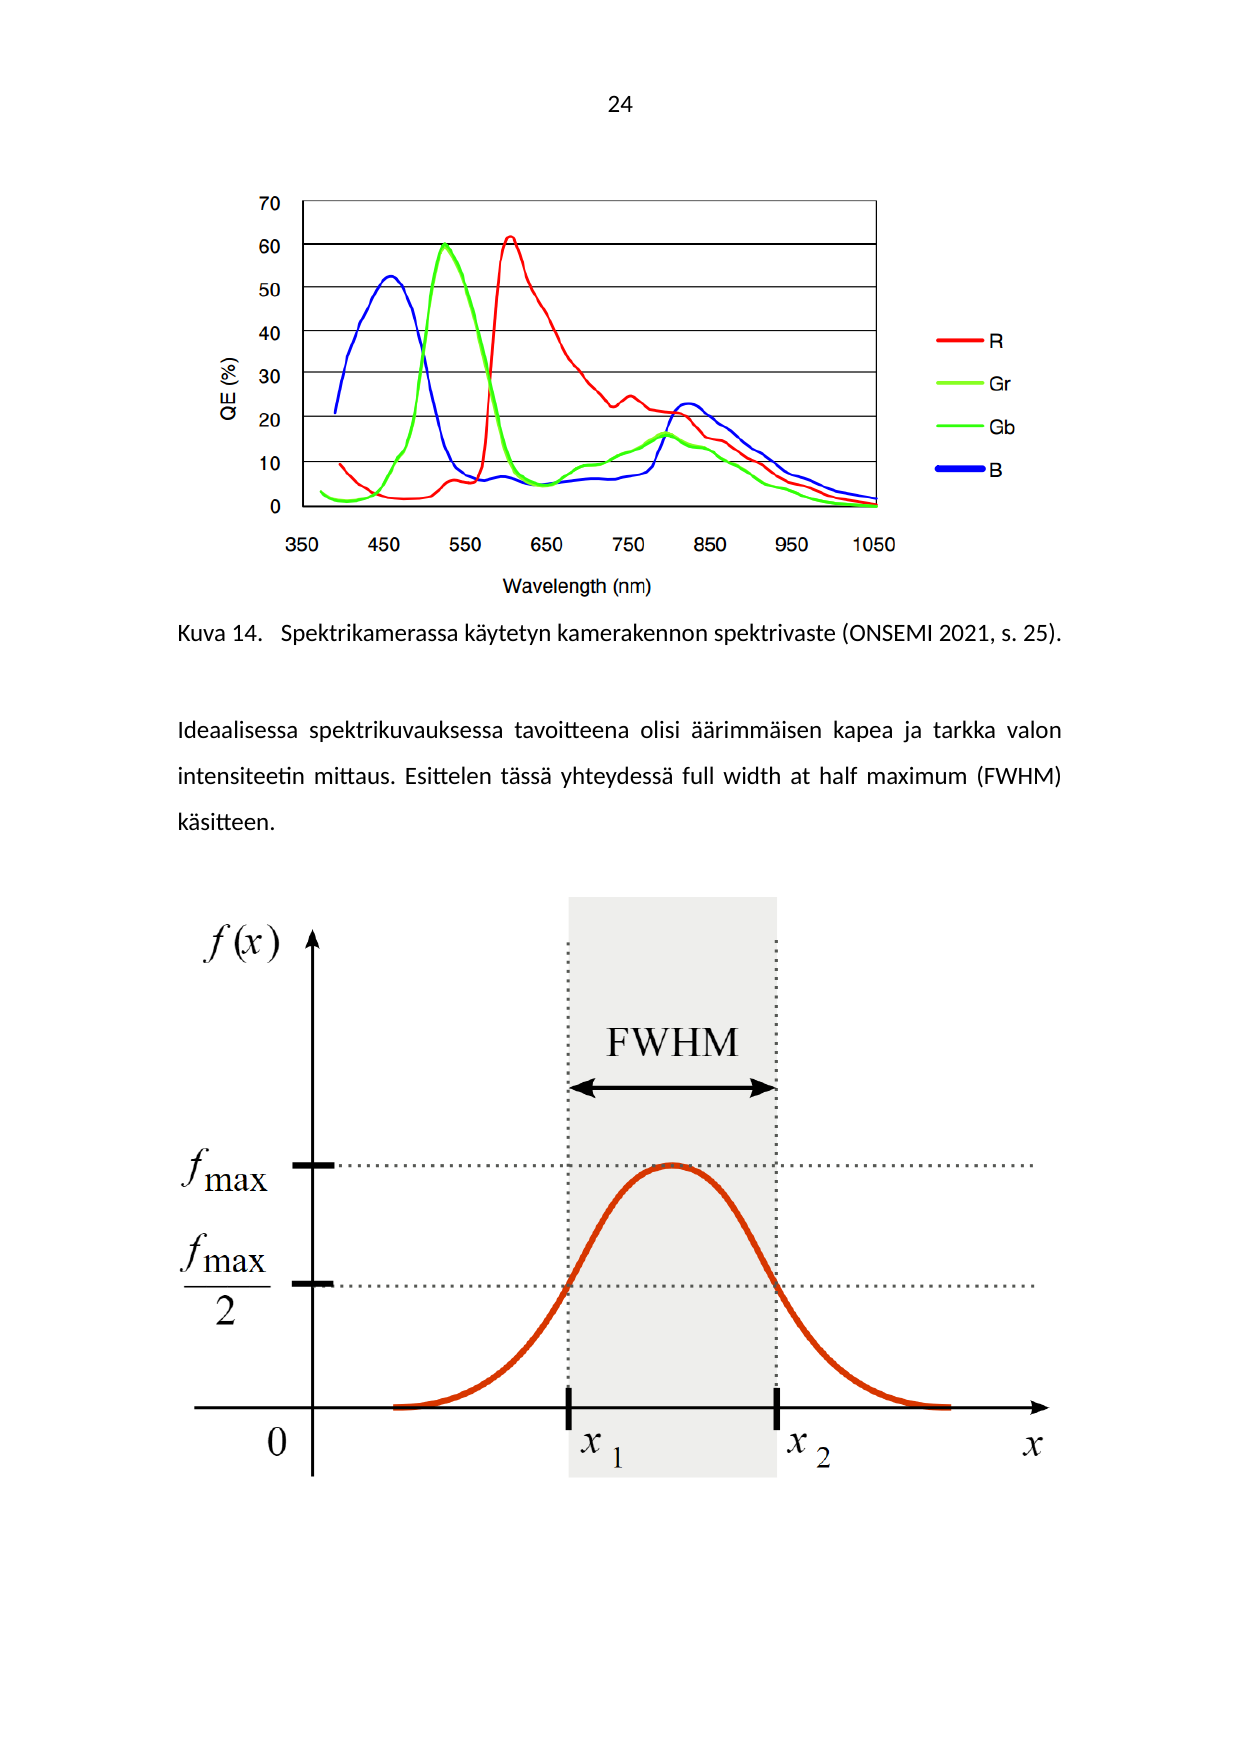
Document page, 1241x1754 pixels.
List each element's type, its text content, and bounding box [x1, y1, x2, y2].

text Kuva 14. Spektrikamerassa käytetyn kamerakennon spektrivaste (ONSEMI 2021, s. 25). [177, 617, 1063, 648]
picture [214, 177, 1026, 605]
picture [177, 897, 1063, 1487]
text Ideaalisessa spektrikuvauksessa tavoitteena olisi äärimmäisen kapea ja tarkka valon intensiteetin mittaus. Esittelen tässä yhteydessä full width at half maximum (FWHM) käsitteen. [177, 714, 1063, 836]
